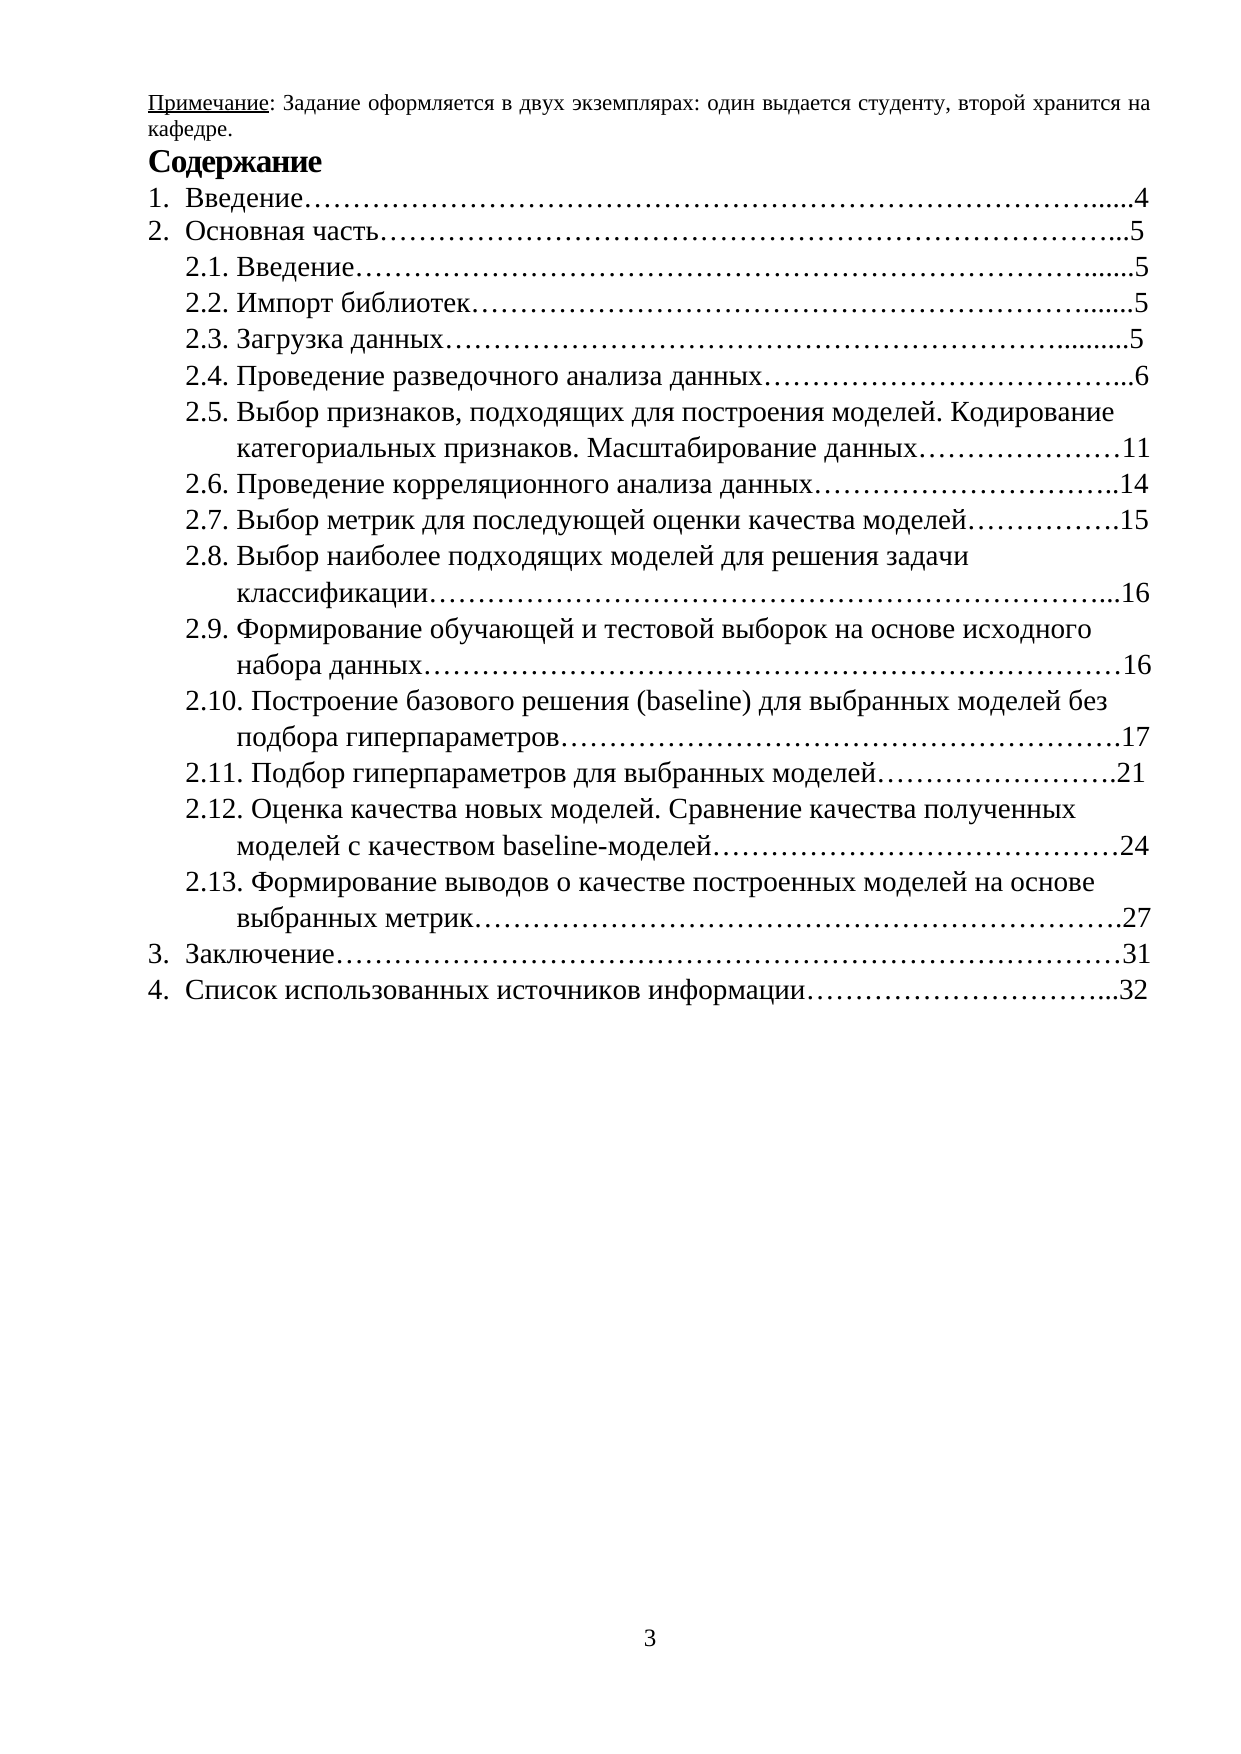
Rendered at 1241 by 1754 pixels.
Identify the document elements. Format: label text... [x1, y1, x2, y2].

list Проведение разведочного анализа данных………………………………...6 [185, 358, 1152, 391]
list Формирование выводов о качестве построенных моделей на основе выбранных метрик………………………………………………………….27 [185, 864, 1152, 933]
list Основная часть…………………………………………………………………...5 [148, 213, 1152, 247]
list Построение базового решения (baseline) для выбранных моделей без подбора гиперпараметров………………………………………………….17 [185, 683, 1152, 753]
list Список использованных источников информации…………………………...32 [148, 972, 1152, 1006]
list Оценка качества новых моделей. Сравнение качества полученных моделей с качеством baseline-моделей……………………………………24 [185, 792, 1152, 861]
list Выбор признаков, подходящих для построения моделей. Кодирование категориальных признаков. Масштабирование данных…………………11 [185, 394, 1152, 464]
list Подбор гиперпараметров для выбранных моделей…………………….21 [185, 755, 1152, 789]
list Формирование обучающей и тестовой выборок на основе исходного набора данных………………………………………………………………16 [185, 611, 1152, 681]
list Проведение корреляционного анализа данных…………………………..14 [185, 466, 1152, 500]
text Примечание: Задание оформляется в двух экземплярах: один выдается студенту, второй хранится на кафедре. [148, 89, 1152, 141]
list Введение………………………………………………………………….......5 [185, 249, 1152, 283]
title Содержание [148, 141, 1152, 180]
list Выбор наиболее подходящих моделей для решения задачи классификации……………………………………………………………...16 [185, 538, 1152, 608]
list Загрузка данных………………………………………………………..........5 [185, 322, 1152, 355]
list Заключение………………………………………………………………………31 [148, 936, 1152, 970]
list Введение………………………………………………………………………......4 [148, 180, 1152, 213]
list Импорт библиотек……………………………………………………….......5 [185, 286, 1152, 319]
list Выбор метрик для последующей оценки качества моделей…………….15 [185, 502, 1152, 536]
